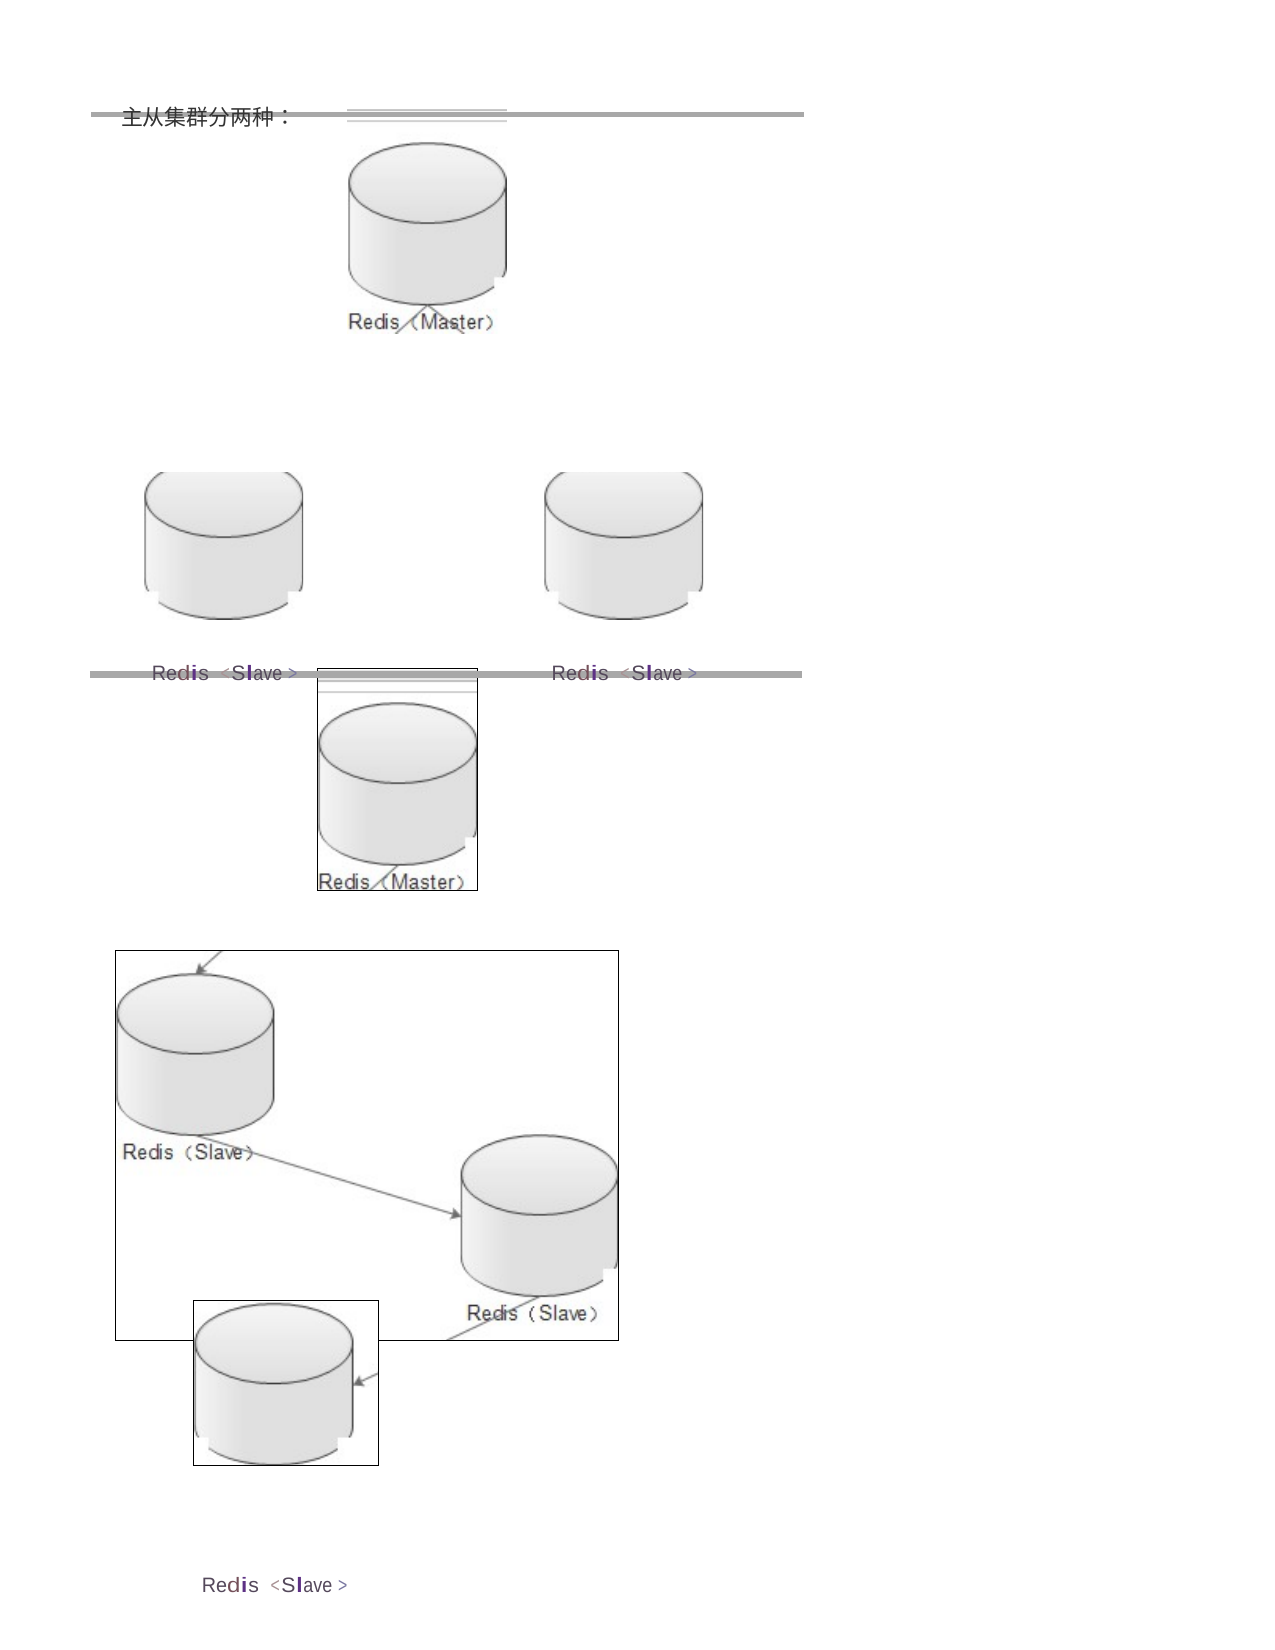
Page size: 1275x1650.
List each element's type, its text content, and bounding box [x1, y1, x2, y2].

picture [194, 1301, 378, 1465]
text Redis <Slave > [202, 1573, 1214, 1597]
picture [543, 472, 704, 620]
text 主从集群分两种： [71, 102, 1177, 132]
picture [347, 132, 507, 334]
text Redis <Slave > Redis <Slave > [152, 660, 1214, 684]
picture [318, 684, 477, 890]
picture [116, 951, 618, 1340]
picture [143, 472, 304, 620]
